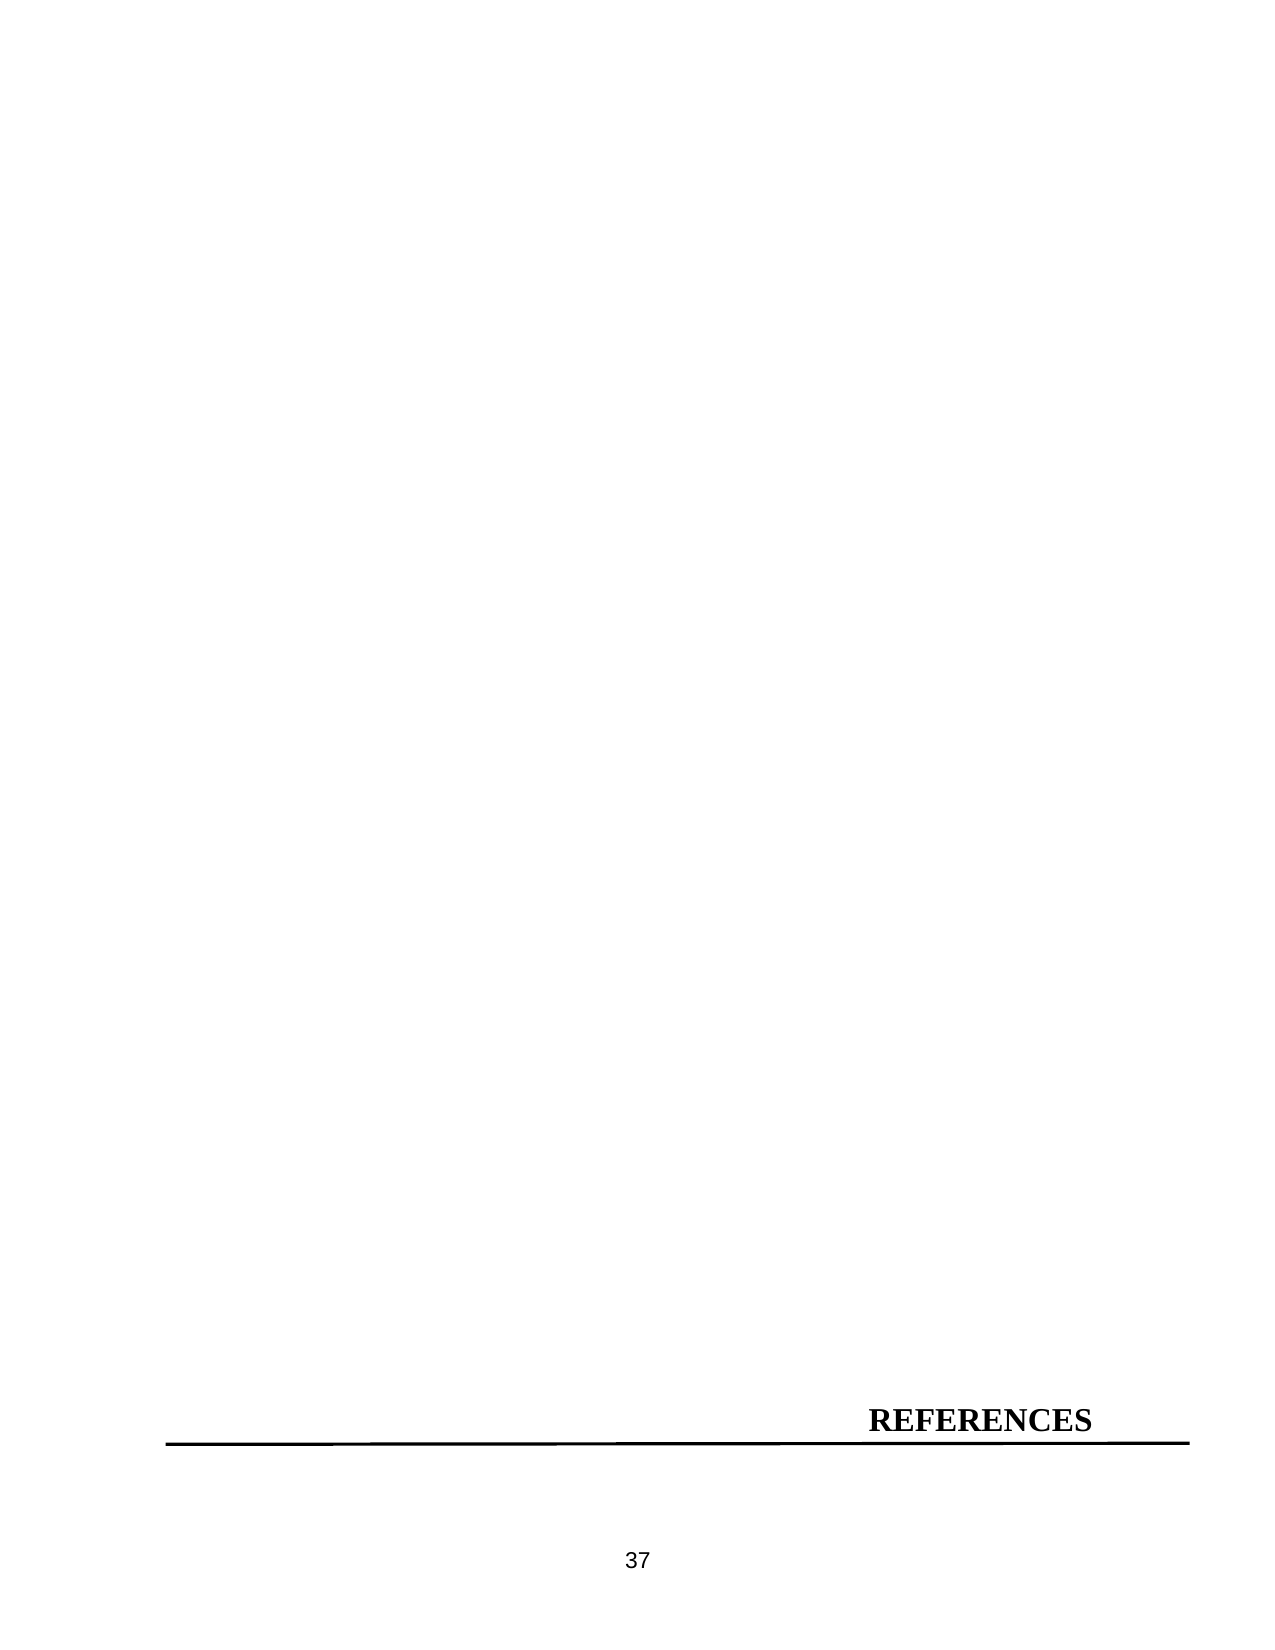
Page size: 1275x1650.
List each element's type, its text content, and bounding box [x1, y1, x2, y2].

subtitle REFERENCES [868, 1400, 1149, 1438]
